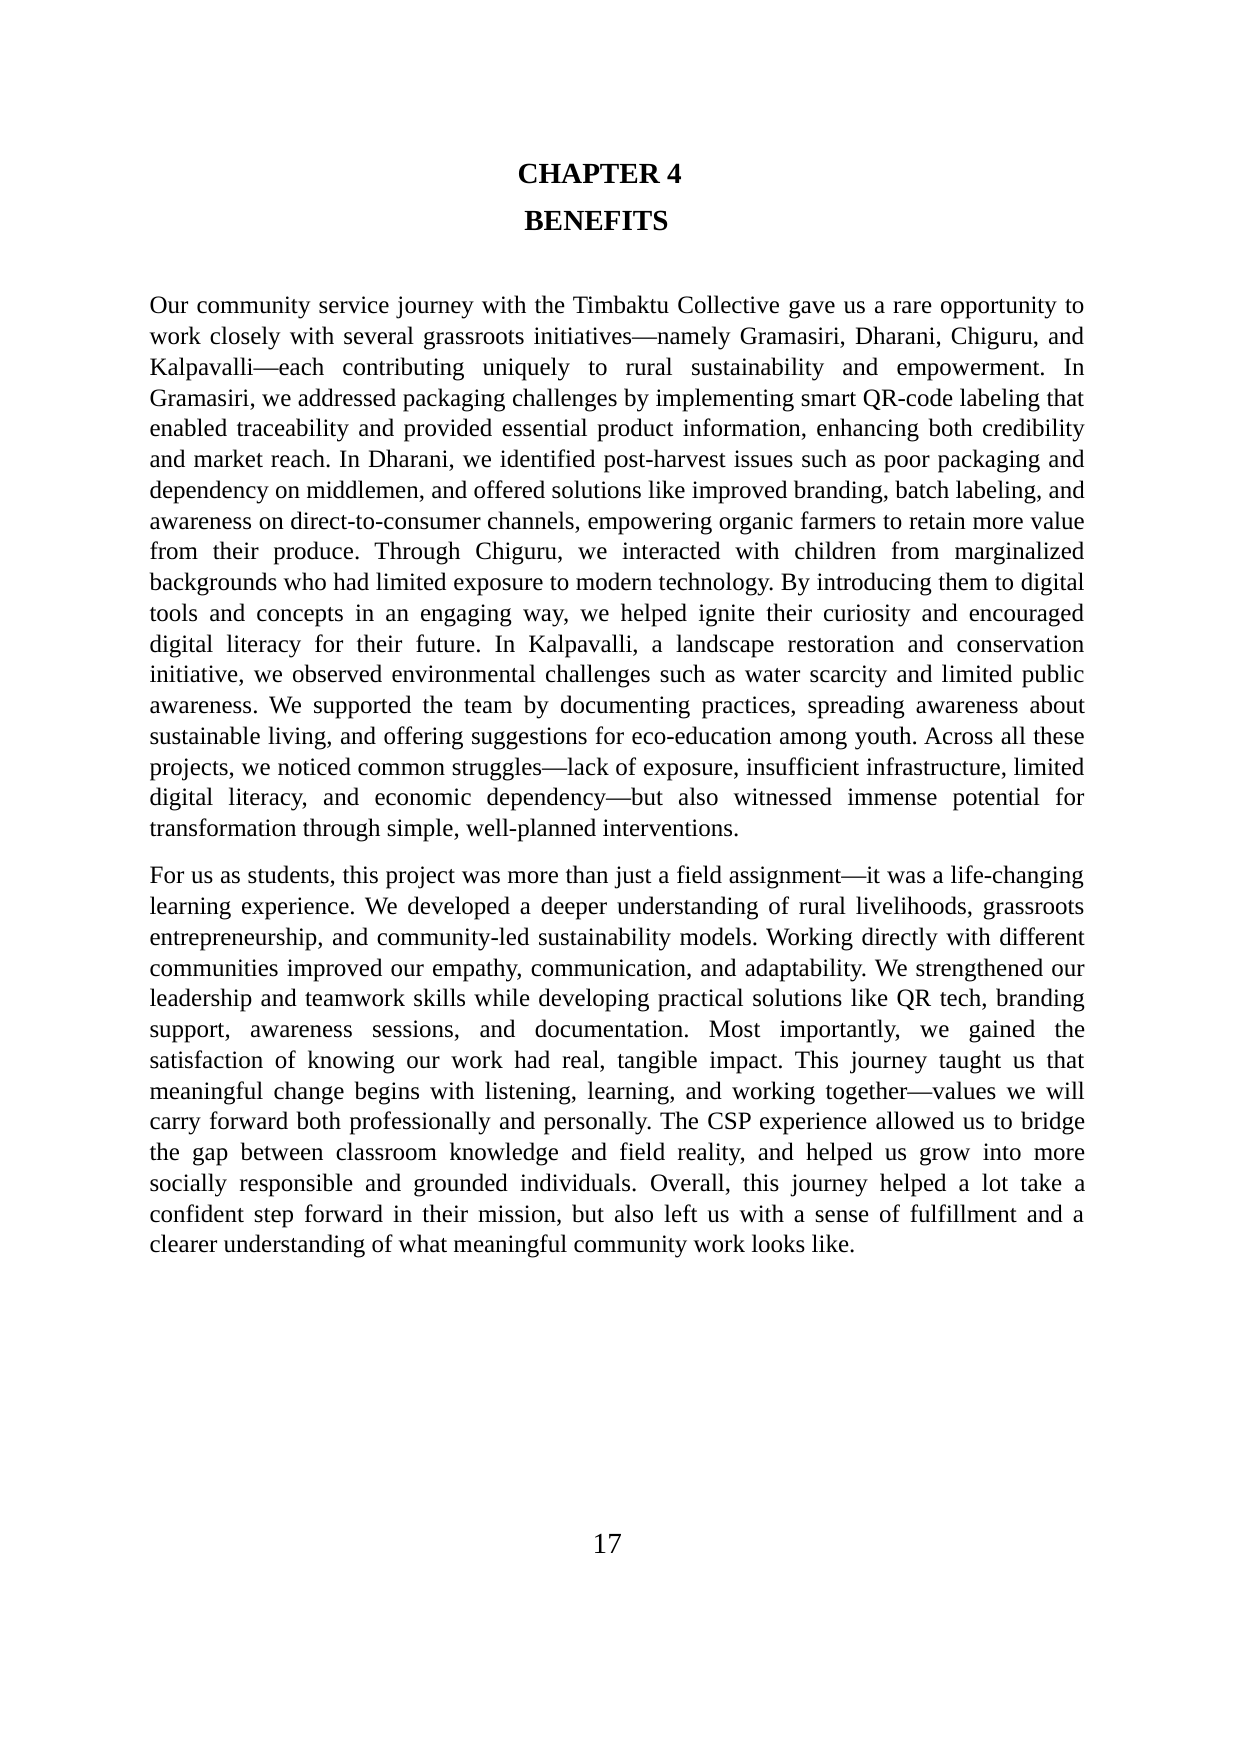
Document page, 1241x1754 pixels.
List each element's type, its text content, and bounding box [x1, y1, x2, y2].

text Our community service journey with the Timbaktu Collective gave us a rare opportunity to work closely with several grassroots initiatives—namely Gramasiri, Dharani, Chiguru, and Kalpavalli—each contributing uniquely to rural sustainability and empowerment. In Gramasiri, we addressed packaging challenges by implementing smart QR-code labeling that enabled traceability and provided essential product information, enhancing both credibility and market reach. In Dharani, we identified post-harvest issues such as poor packaging and dependency on middlemen, and offered solutions like improved branding, batch labeling, and awareness on direct-to-consumer channels, empowering organic farmers to retain more value from their produce. Through Chiguru, we interacted with children from marginalized backgrounds who had limited exposure to modern technology. By introducing them to digital tools and concepts in an engaging way, we helped ignite their curiosity and encouraged digital literacy for their future. In Kalpavalli, a landscape restoration and conservation initiative, we observed environmental challenges such as water scarcity and limited public awareness. We supported the team by documenting practices, spreading awareness about sustainable living, and offering suggestions for eco-education among youth. Across all these projects, we noticed common struggles—lack of exposure, insufficient infrastructure, limited digital literacy, and economic dependency—but also witnessed immense potential for transformation through simple, well-planned interventions. [149, 291, 1086, 842]
text CHAPTER 4 [72, 156, 1096, 189]
text BENEFITS [72, 203, 1096, 236]
text For us as students, this project was more than just a field assignment—it was a life-changing learning experience. We developed a deeper understanding of rural livelihoods, grassroots entrepreneurship, and community-led sustainability models. Working directly with different communities improved our empathy, communication, and adaptability. We strengthened our leadership and teamwork skills while developing practical solutions like QR tech, branding support, awareness sessions, and documentation. Most importantly, we gained the satisfaction of knowing our work had real, tangible impact. This journey taught us that meaningful change begins with listening, learning, and working together—values we will carry forward both professionally and personally. The CSP experience allowed us to bridge the gap between classroom knowledge and field reality, and helped us grow into more socially responsible and grounded individuals. Overall, this journey helped a lot take a confident step forward in their mission, but also left us with a sense of fulfillment and a clearer understanding of what meaningful community work looks like. [149, 861, 1086, 1258]
text 17 [148, 1527, 1086, 1560]
